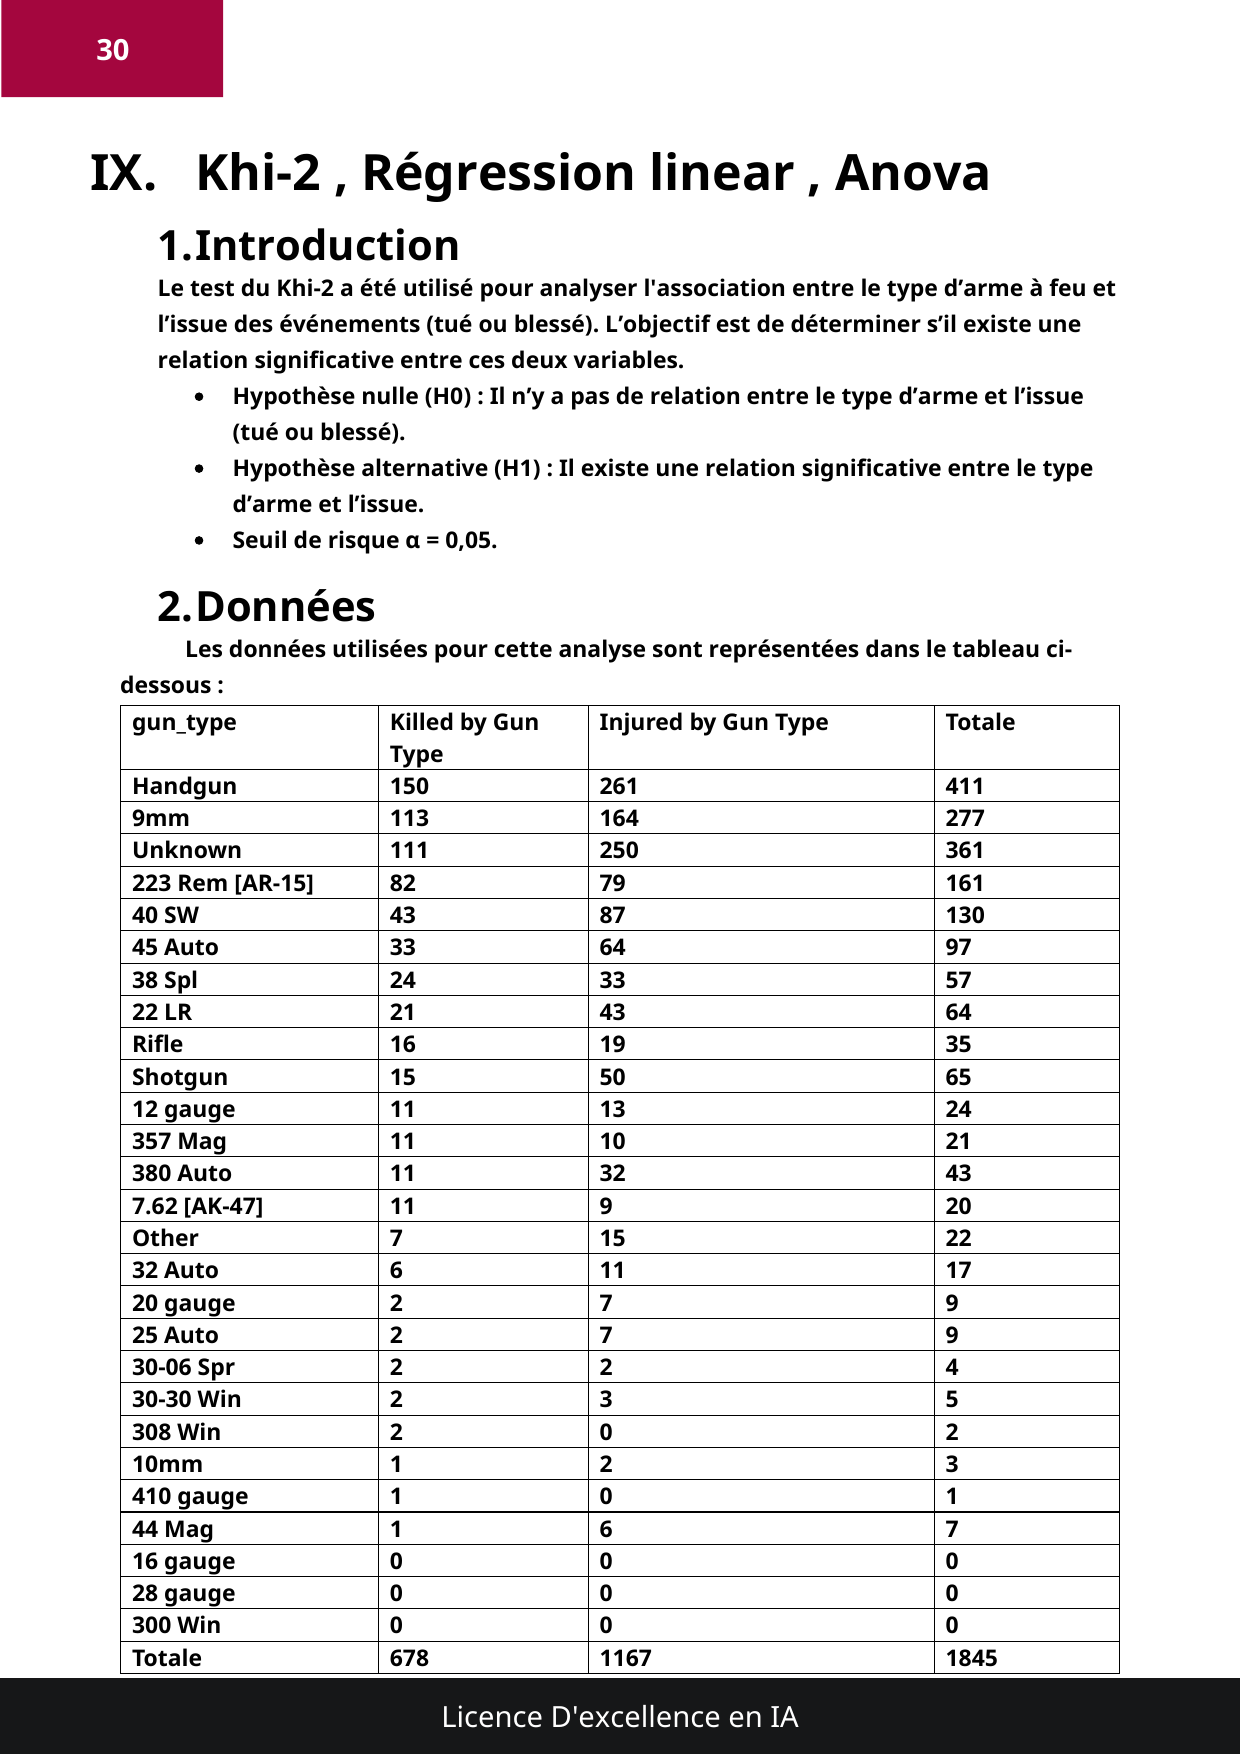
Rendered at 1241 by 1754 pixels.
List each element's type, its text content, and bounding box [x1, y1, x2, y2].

table_cell 33 [379, 931, 588, 962]
table_cell 24 [935, 1093, 1119, 1124]
table_cell 87 [589, 899, 934, 930]
table_cell 22 LR [121, 996, 378, 1027]
table_cell 11 [379, 1190, 588, 1221]
table_cell 9 [935, 1286, 1119, 1318]
table_cell 44 Mag [121, 1513, 378, 1544]
table_cell 32 Auto [121, 1254, 378, 1285]
table_cell 7 [589, 1319, 934, 1350]
table_cell 38 Spl [121, 964, 378, 995]
table_cell 11 [379, 1125, 588, 1156]
table_cell 250 [589, 834, 934, 866]
table_cell 40 SW [121, 899, 378, 930]
table_cell 19 [589, 1028, 934, 1059]
table_cell 4 [935, 1351, 1119, 1382]
table_cell 261 [589, 770, 934, 801]
table_cell 113 [379, 802, 588, 833]
table_cell 45 Auto [121, 931, 378, 962]
table_cell 0 [589, 1416, 934, 1447]
table_cell 1 [379, 1513, 588, 1544]
table_cell 150 [379, 770, 588, 801]
table_cell 82 [379, 867, 588, 898]
table_header Killed by Gun Type [379, 706, 588, 769]
table_cell 43 [935, 1157, 1119, 1188]
table_cell 0 [589, 1480, 934, 1511]
table_cell 678 [379, 1642, 588, 1673]
table_cell 3 [935, 1448, 1119, 1479]
table_cell 33 [589, 964, 934, 995]
table_cell 0 [589, 1577, 934, 1608]
table_cell 411 [935, 770, 1119, 801]
table_cell Shotgun [121, 1060, 378, 1092]
list Hypothèse alternative (H1​) : Il existe une relation significative entre le type d’arme et l’issue. [195, 452, 1120, 519]
table_cell 0 [935, 1577, 1119, 1608]
table_cell 79 [589, 867, 934, 898]
table_cell 35 [935, 1028, 1119, 1059]
table_cell 361 [935, 834, 1119, 866]
table_cell 161 [935, 867, 1119, 898]
list Seuil de risque α = 0,05. [195, 524, 1120, 555]
table_cell 9 [589, 1190, 934, 1221]
table_cell 43 [589, 996, 934, 1027]
table_cell 130 [935, 899, 1119, 930]
table_cell 15 [589, 1222, 934, 1253]
table_cell 6 [589, 1513, 934, 1544]
table_cell 2 [589, 1448, 934, 1479]
table_cell 1 [379, 1448, 588, 1479]
table_cell 11 [379, 1093, 588, 1124]
table_cell 25 Auto [121, 1319, 378, 1350]
table_cell 1167 [589, 1642, 934, 1673]
table_cell 3 [589, 1383, 934, 1414]
table_header gun_type [121, 706, 378, 769]
table_cell 20 gauge [121, 1286, 378, 1318]
table_cell 13 [589, 1093, 934, 1124]
table_cell Rifle [121, 1028, 378, 1059]
table_cell 16 gauge [121, 1545, 378, 1576]
table_cell 7 [935, 1513, 1119, 1544]
table_cell 2 [379, 1286, 588, 1318]
table_cell 30-06 Spr [121, 1351, 378, 1382]
table_cell 223 Rem [AR-15] [121, 867, 378, 898]
table_cell 17 [935, 1254, 1119, 1285]
table_cell 9mm [121, 802, 378, 833]
table_cell 22 [935, 1222, 1119, 1253]
text Les données utilisées pour cette analyse sont représentées dans le tableau ci-dessous : [120, 633, 1120, 701]
table_cell 2 [589, 1351, 934, 1382]
table_cell 300 Win [121, 1609, 378, 1641]
table_cell 10mm [121, 1448, 378, 1479]
table_cell 380 Auto [121, 1157, 378, 1188]
table_cell 7.62 [AK-47] [121, 1190, 378, 1221]
table_cell 15 [379, 1060, 588, 1092]
table_cell 64 [589, 931, 934, 962]
table_cell 11 [589, 1254, 934, 1285]
table_cell 65 [935, 1060, 1119, 1092]
text Le test du Khi-2 a été utilisé pour analyser l'association entre le type d’arme à feu et l’issue des événements (tué ou blessé). L’objectif est de déterminer s’il existe une relation significative entre ces deux variables. [157, 272, 1120, 376]
table_cell 21 [935, 1125, 1119, 1156]
table_cell 20 [935, 1190, 1119, 1221]
table_cell 43 [379, 899, 588, 930]
table_cell 7 [379, 1222, 588, 1253]
table_cell 21 [379, 996, 588, 1027]
table_cell 97 [935, 931, 1119, 962]
table_header Injured by Gun Type [589, 706, 934, 769]
table_cell 7 [589, 1286, 934, 1318]
table_cell 410 gauge [121, 1480, 378, 1511]
table_cell 0 [379, 1577, 588, 1608]
table_cell 64 [935, 996, 1119, 1027]
subtitle Khi-2 , Régression linear , Anova [157, 137, 1120, 205]
table_cell 9 [935, 1319, 1119, 1350]
table_cell 28 gauge [121, 1577, 378, 1608]
table_cell 111 [379, 834, 588, 866]
table_cell 12 gauge [121, 1093, 378, 1124]
table_cell 0 [935, 1609, 1119, 1641]
subtitle Données [157, 577, 1120, 633]
table_cell 308 Win [121, 1416, 378, 1447]
table_cell Unknown [121, 834, 378, 866]
table_cell 57 [935, 964, 1119, 995]
table_cell Other [121, 1222, 378, 1253]
table_cell 10 [589, 1125, 934, 1156]
table_cell 30-30 Win [121, 1383, 378, 1414]
table_cell 24 [379, 964, 588, 995]
table_cell 2 [379, 1319, 588, 1350]
list Hypothèse nulle (H0​) : Il n’y a pas de relation entre le type d’arme et l’issue (tué ou blessé). [195, 380, 1120, 447]
table_cell 11 [379, 1157, 588, 1188]
table_cell 0 [589, 1609, 934, 1641]
table_cell 5 [935, 1383, 1119, 1414]
table_cell 1 [935, 1480, 1119, 1511]
table_cell 50 [589, 1060, 934, 1092]
table_cell Totale [121, 1642, 378, 1673]
table_cell 0 [589, 1545, 934, 1576]
table_cell 16 [379, 1028, 588, 1059]
table_cell 357 Mag [121, 1125, 378, 1156]
table_cell 0 [379, 1609, 588, 1641]
table_cell 0 [935, 1545, 1119, 1576]
table_cell Handgun [121, 770, 378, 801]
table_cell 2 [379, 1416, 588, 1447]
table_cell 277 [935, 802, 1119, 833]
table_cell 1845 [935, 1642, 1119, 1673]
subtitle Introduction [157, 216, 1120, 272]
table_header Totale [935, 706, 1119, 769]
table_cell 6 [379, 1254, 588, 1285]
table_cell 32 [589, 1157, 934, 1188]
table_cell 164 [589, 802, 934, 833]
table_cell 2 [935, 1416, 1119, 1447]
table_cell 2 [379, 1351, 588, 1382]
table_cell 1 [379, 1480, 588, 1511]
table_cell 2 [379, 1383, 588, 1414]
table_cell 0 [379, 1545, 588, 1576]
